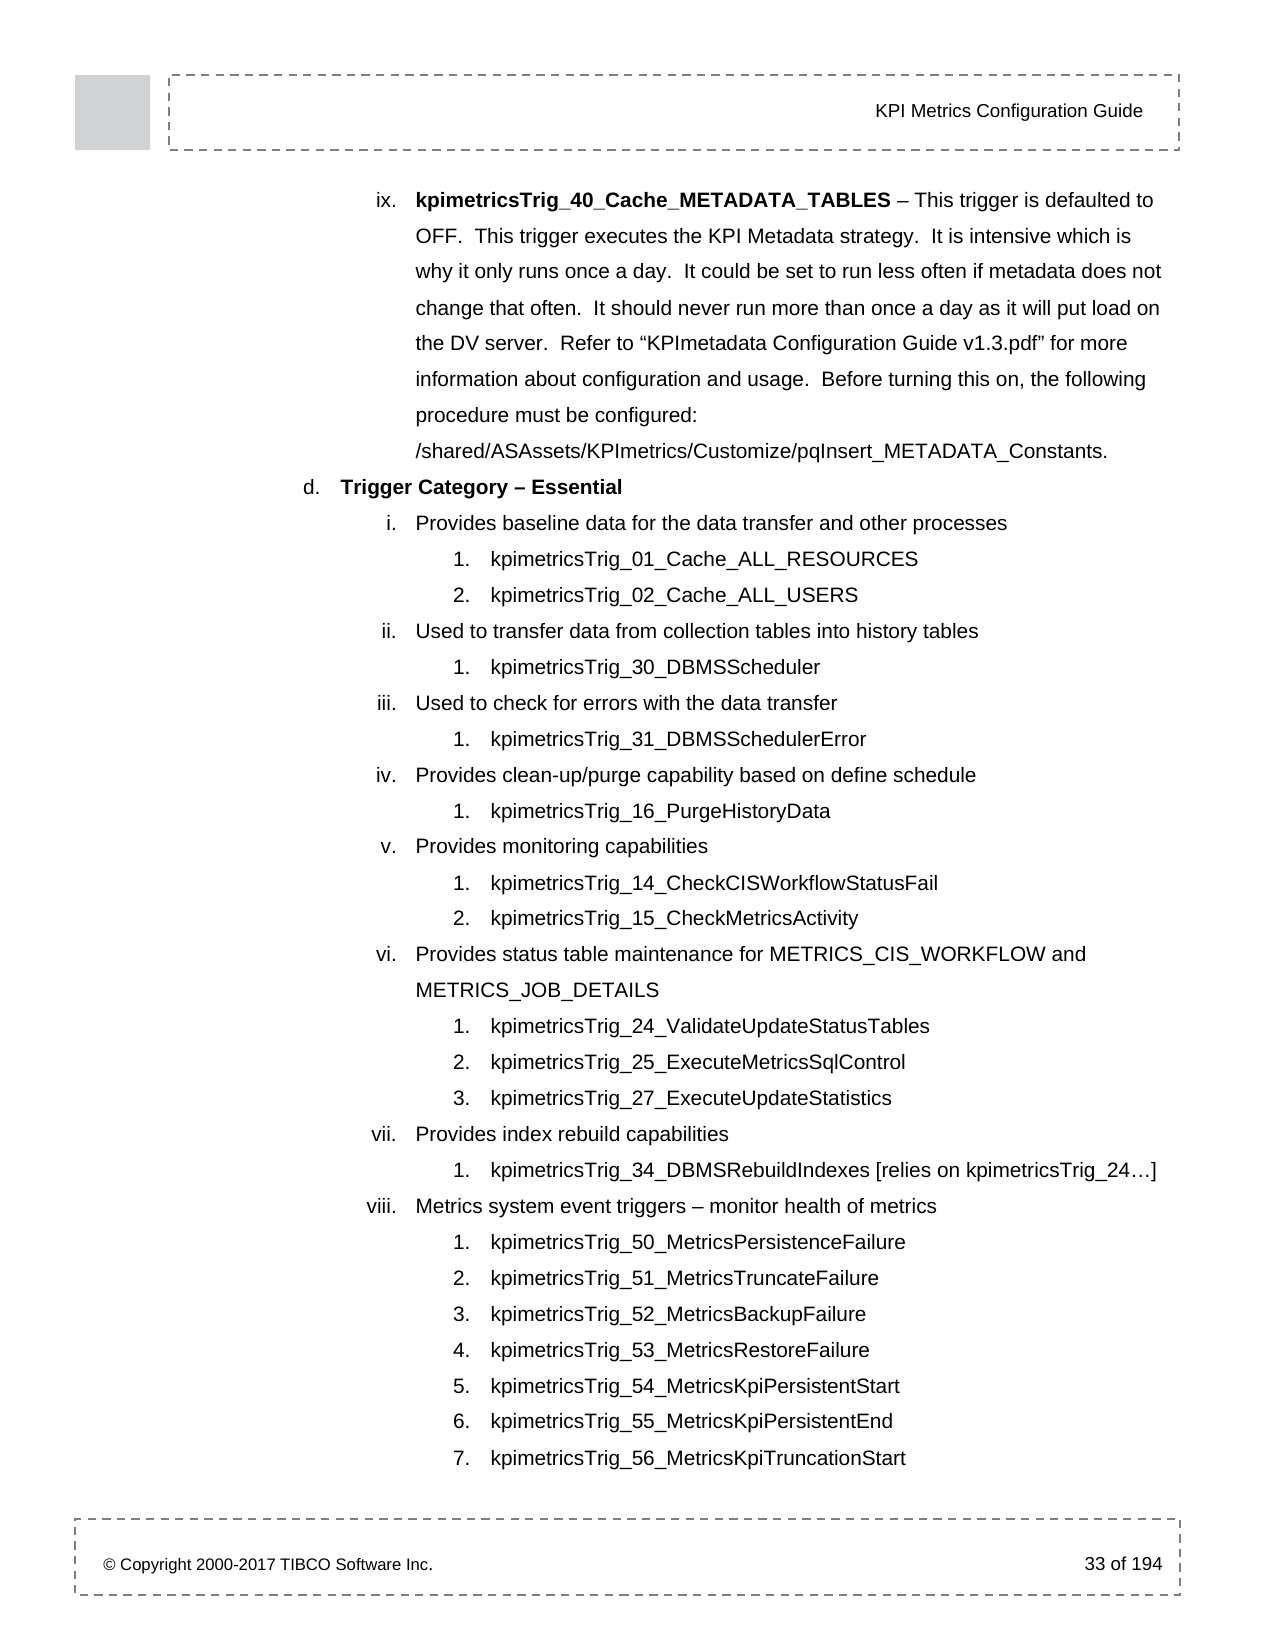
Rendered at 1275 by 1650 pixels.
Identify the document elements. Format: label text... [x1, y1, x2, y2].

list kpimetricsTrig_54_MetricsKpiPersistentStart [453, 1373, 1162, 1397]
list kpimetricsTrig_53_MetricsRestoreFailure [453, 1337, 1162, 1361]
list kpimetricsTrig_56_MetricsKpiTruncationStart [453, 1445, 1162, 1469]
list Provides index rebuild capabilities [397, 1122, 1162, 1146]
list Provides baseline data for the data transfer and other processes [397, 511, 1162, 535]
list kpimetricsTrig_14_CheckCISWorkflowStatusFail [453, 870, 1162, 894]
list kpimetricsTrig_55_MetricsKpiPersistentEnd [453, 1409, 1162, 1433]
list kpimetricsTrig_24_ValidateUpdateStatusTables [453, 1014, 1162, 1038]
list kpimetricsTrig_34_DBMSRebuildIndexes [relies on kpimetricsTrig_24…] [453, 1158, 1162, 1182]
list Provides clean-up/purge capability based on define schedule [397, 762, 1162, 786]
list kpimetricsTrig_51_MetricsTruncateFailure [453, 1266, 1162, 1289]
list Trigger Category – Essential [303, 475, 1162, 499]
list Used to transfer data from collection tables into history tables [397, 619, 1162, 643]
list kpimetricsTrig_25_ExecuteMetricsSqlControl [453, 1050, 1162, 1074]
list kpimetricsTrig_40_Cache_METADATA_TABLES – This trigger is defaulted to OFF. This trigger executes the KPI Metadata strategy. It is intensive which is why it only runs once a day. It could be set to run less often if metadata does not change that often. It should never run more than once a day as it will put load on the DV server. Refer to “KPImetadata Configuration Guide v1.3.pdf” for more information about configuration and usage. Before turning this on, the following procedure must be configured: /shared/ASAssets/KPImetrics/Customize/pqInsert_METADATA_Constants. [397, 187, 1162, 463]
list Metrics system event triggers – monitor health of metrics [397, 1194, 1162, 1218]
list kpimetricsTrig_30_DBMSScheduler [453, 655, 1162, 679]
list kpimetricsTrig_50_MetricsPersistenceFailure [453, 1230, 1162, 1254]
list kpimetricsTrig_52_MetricsBackupFailure [453, 1302, 1162, 1326]
list Used to check for errors with the data transfer [397, 691, 1162, 714]
list Provides status table maintenance for METRICS_CIS_WORKFLOW and METRICS_JOB_DETAILS [397, 942, 1162, 1002]
list Provides monitoring capabilities [397, 834, 1162, 858]
list kpimetricsTrig_16_PurgeHistoryData [453, 798, 1162, 822]
list kpimetricsTrig_01_Cache_ALL_RESOURCES [453, 547, 1162, 571]
list kpimetricsTrig_15_CheckMetricsActivity [453, 906, 1162, 930]
list kpimetricsTrig_31_DBMSSchedulerError [453, 727, 1162, 751]
list kpimetricsTrig_27_ExecuteUpdateStatistics [453, 1086, 1162, 1110]
list kpimetricsTrig_02_Cache_ALL_USERS [453, 583, 1162, 607]
